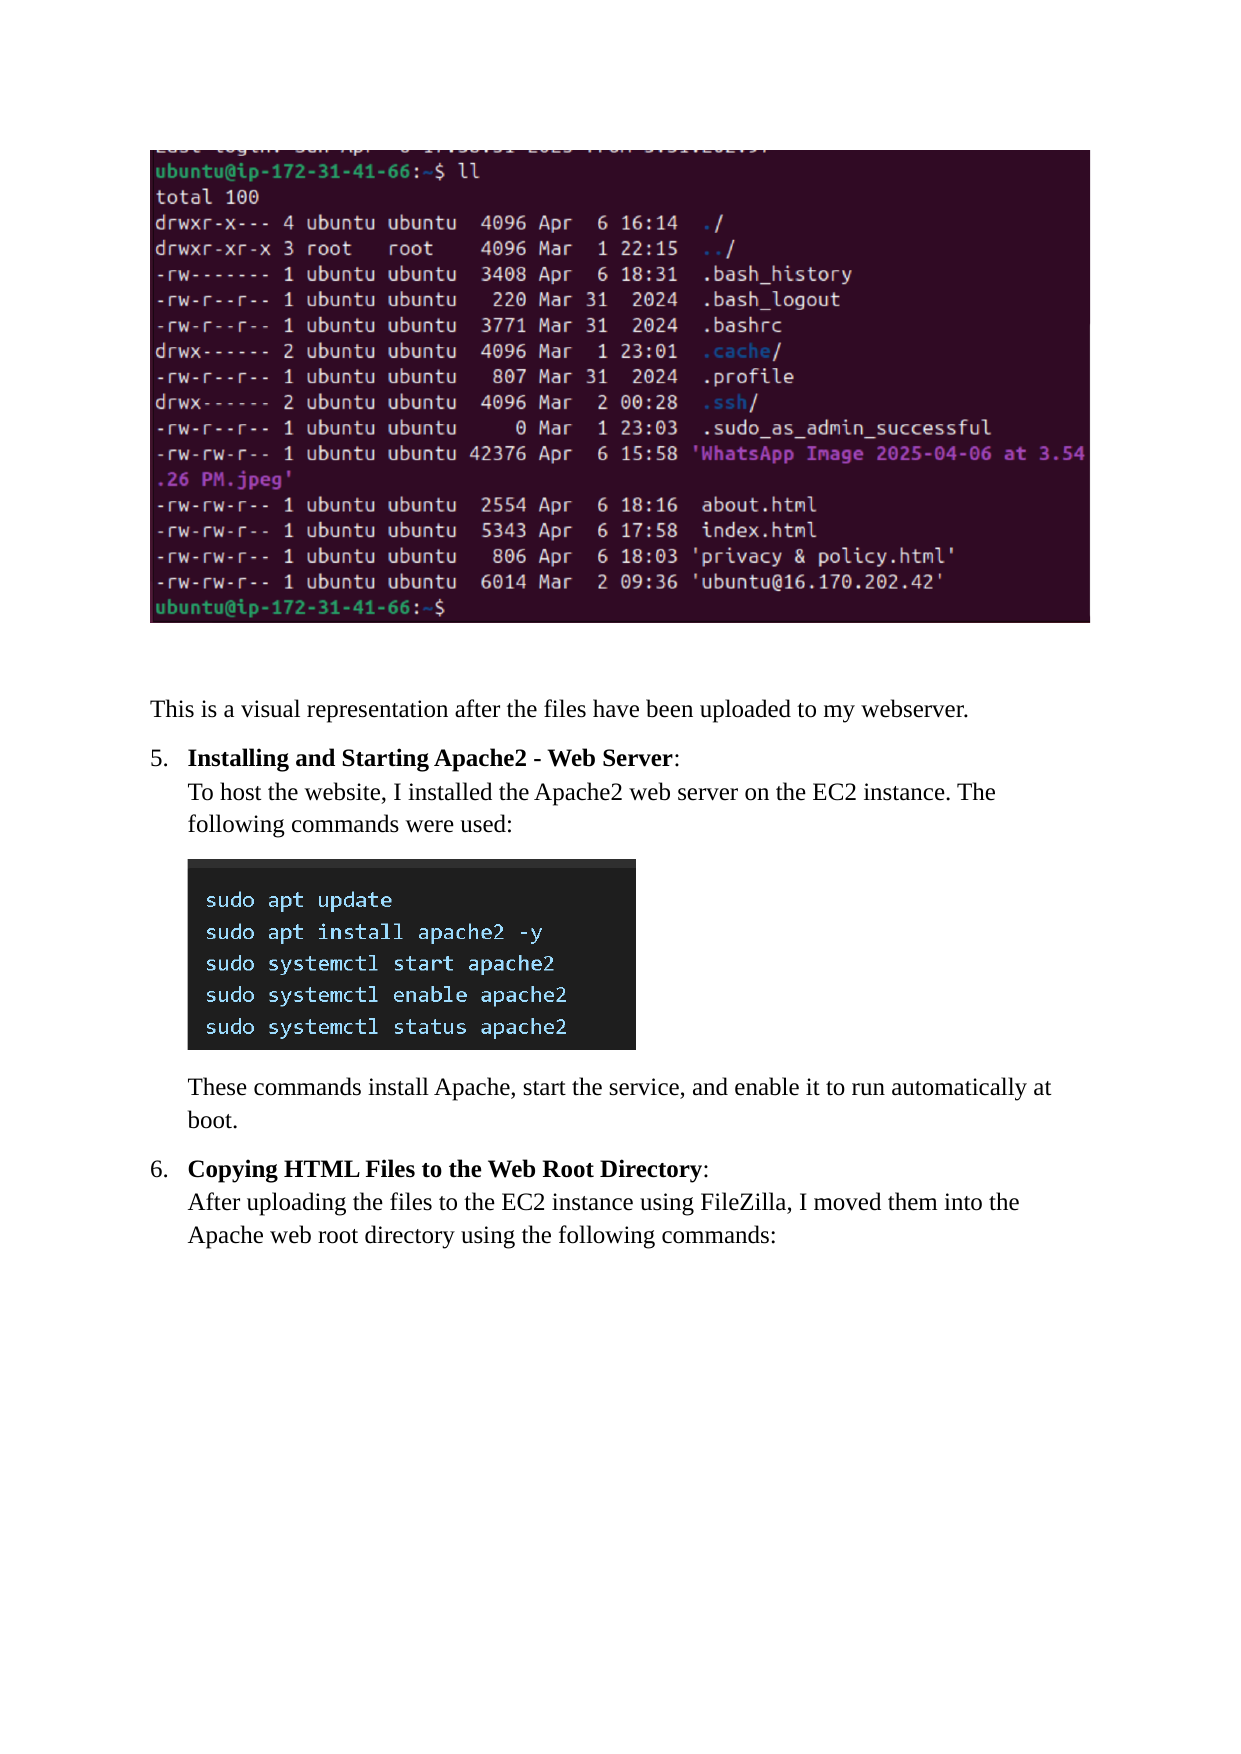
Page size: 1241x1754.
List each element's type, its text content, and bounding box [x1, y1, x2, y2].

list Copying HTML Files to the Web Root Directory: [150, 1154, 1090, 1183]
text These commands install Apache, start the service, and enable it to run automatically at boot. [187, 1072, 1090, 1133]
list After uploading the files to the EC2 instance using FileZilla, I moved them into the Apache web root directory using the following commands: [187, 1187, 1090, 1249]
list To host the website, I installed the Apache2 web server on the EC2 instance. The following commands were used: [187, 777, 1090, 838]
picture [187, 859, 636, 1050]
picture [150, 150, 1091, 623]
list Installing and Starting Apache2 - Web Server: [150, 743, 1090, 772]
text This is a visual representation after the files have been uploaded to my webserver. [150, 694, 1090, 723]
